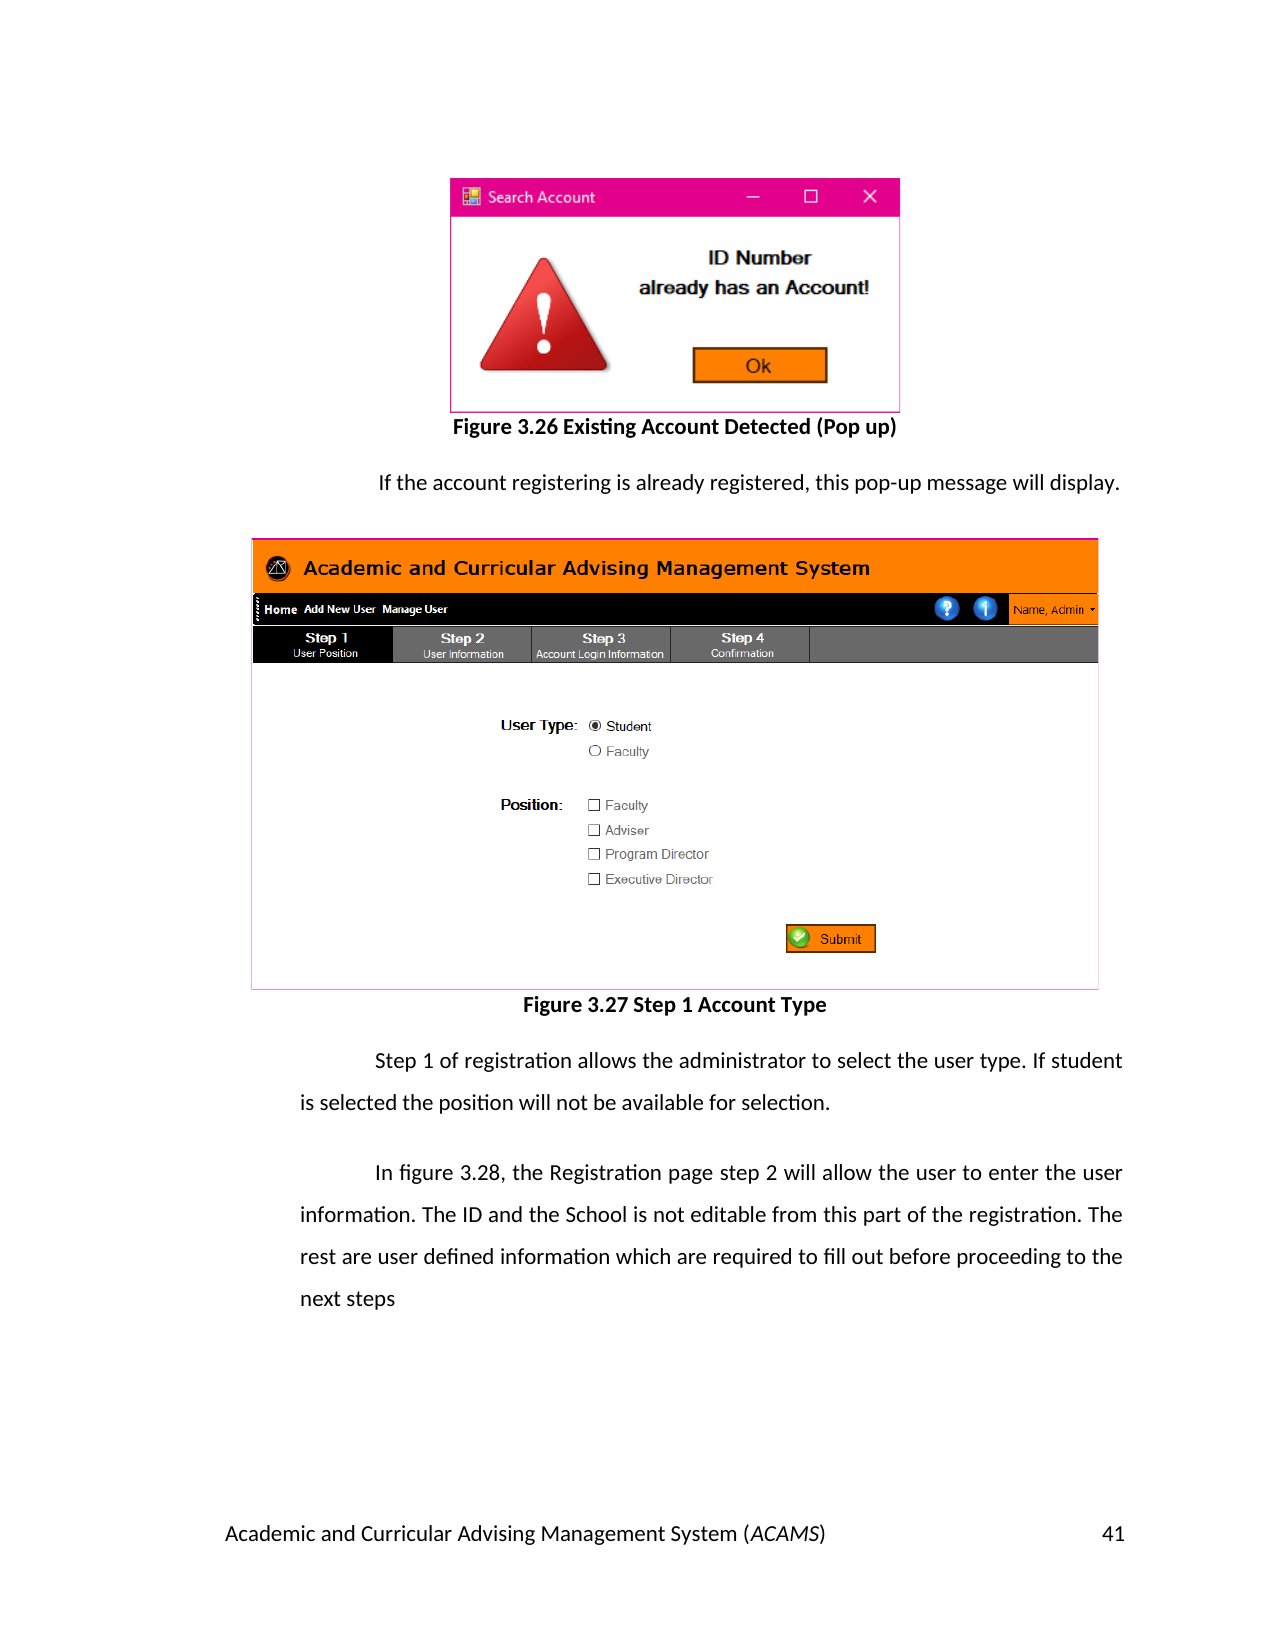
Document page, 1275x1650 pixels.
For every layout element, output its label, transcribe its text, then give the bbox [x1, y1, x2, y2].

text Figure 3.27 Step 1 Account Type [225, 990, 1125, 1018]
picture [450, 178, 901, 413]
text If the account registering is already registered, this pop-up message will display. [300, 468, 1125, 496]
picture [251, 538, 1099, 990]
text In figure 3.28, the Registration page step 2 will allow the user to enter the user information. The ID and the School is not editable from this part of the registration. The rest are user defined information which are required to fill out before proceeding to the next steps [300, 1158, 1125, 1312]
text Figure 3.26 Existing Account Detected (Pop up) [225, 412, 1125, 440]
text Step 1 of registration allows the administrator to select the user type. If student is selected the position will not be available for selection. [300, 1046, 1125, 1116]
